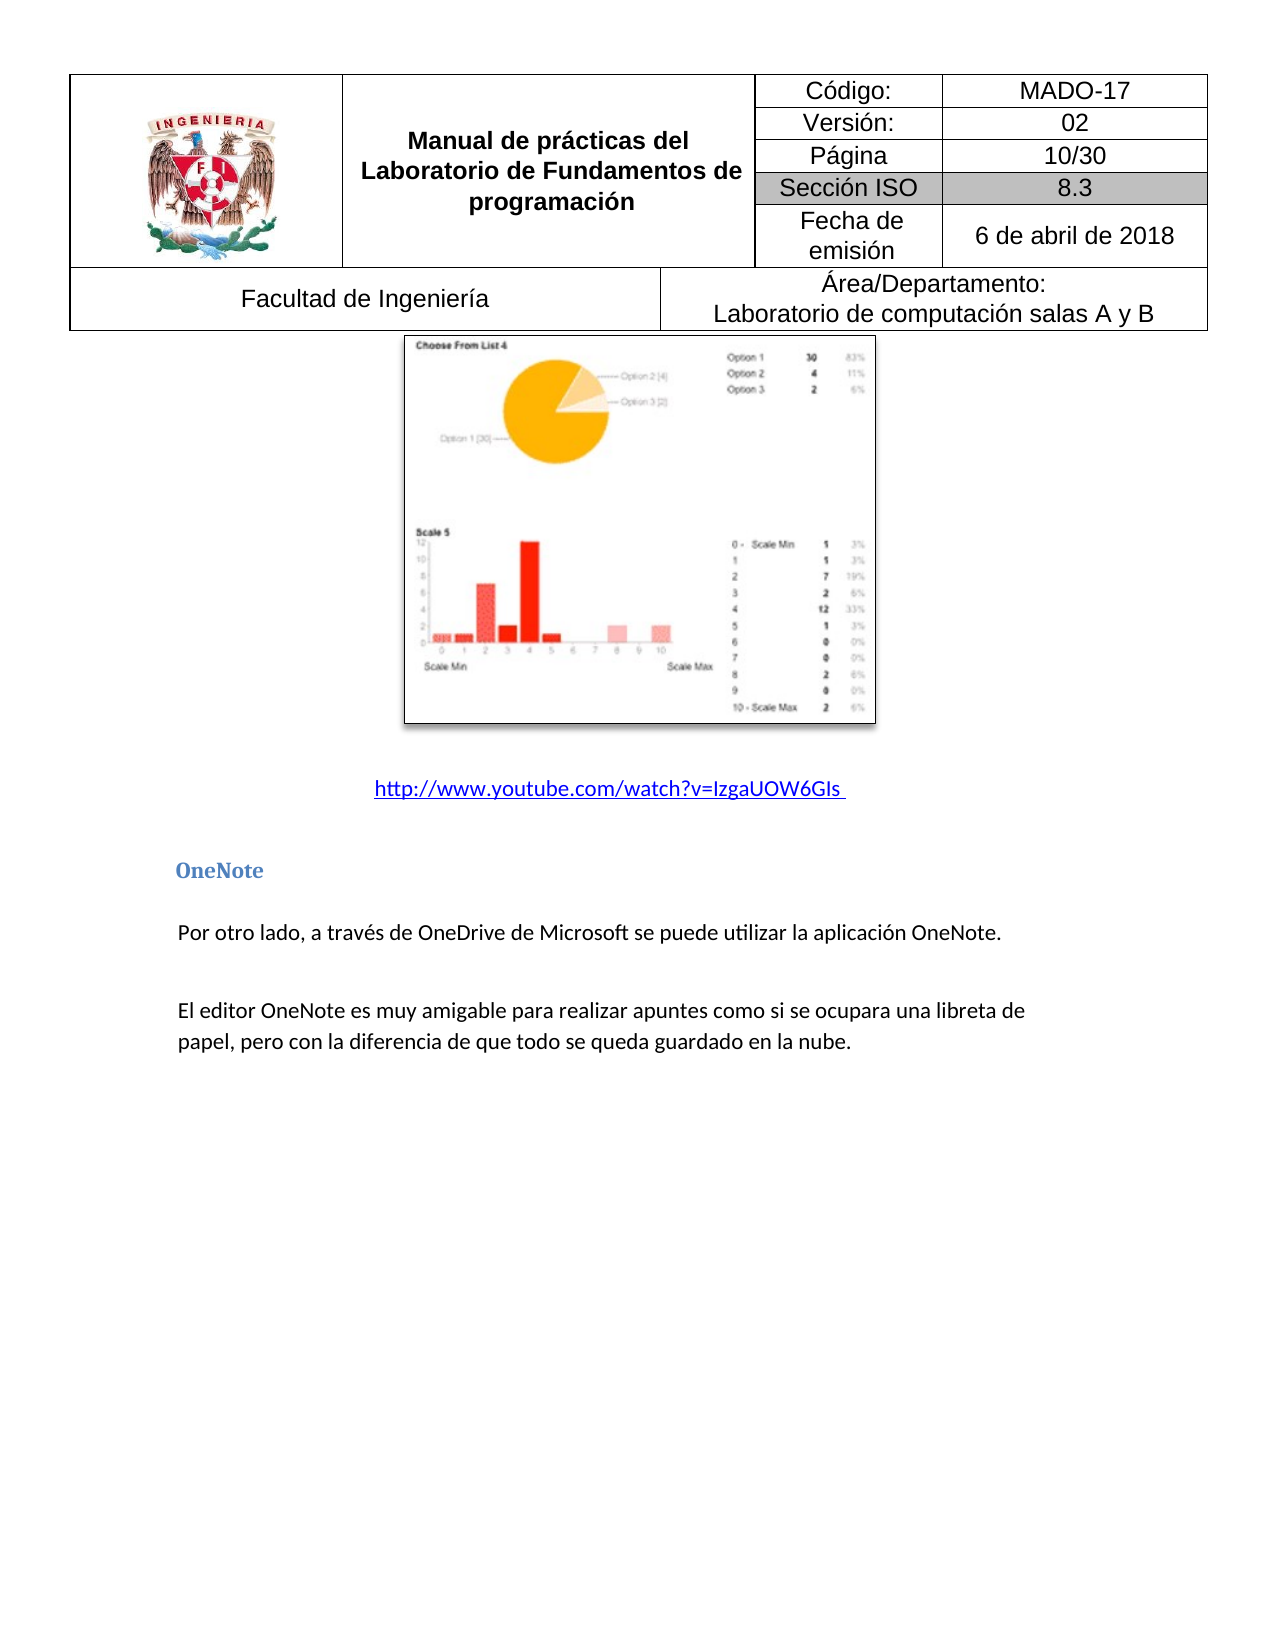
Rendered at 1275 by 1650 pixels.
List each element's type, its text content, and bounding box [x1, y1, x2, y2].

text El editor OneNote es muy amigable para realizar apuntes como si se ocupara una libreta de papel, pero con la diferencia de que todo se queda guardado en la nube. [178, 997, 1038, 1055]
text Por otro lado, a través de OneDrive de Microsoft se puede utilizar la aplicación OneNote. [178, 918, 1038, 946]
subtitle OneNote [176, 857, 1098, 884]
text http://www.youtube.com/watch?v=IzgaUOW6GIs [200, 774, 1015, 802]
picture [395, 332, 884, 738]
picture [142, 107, 281, 265]
